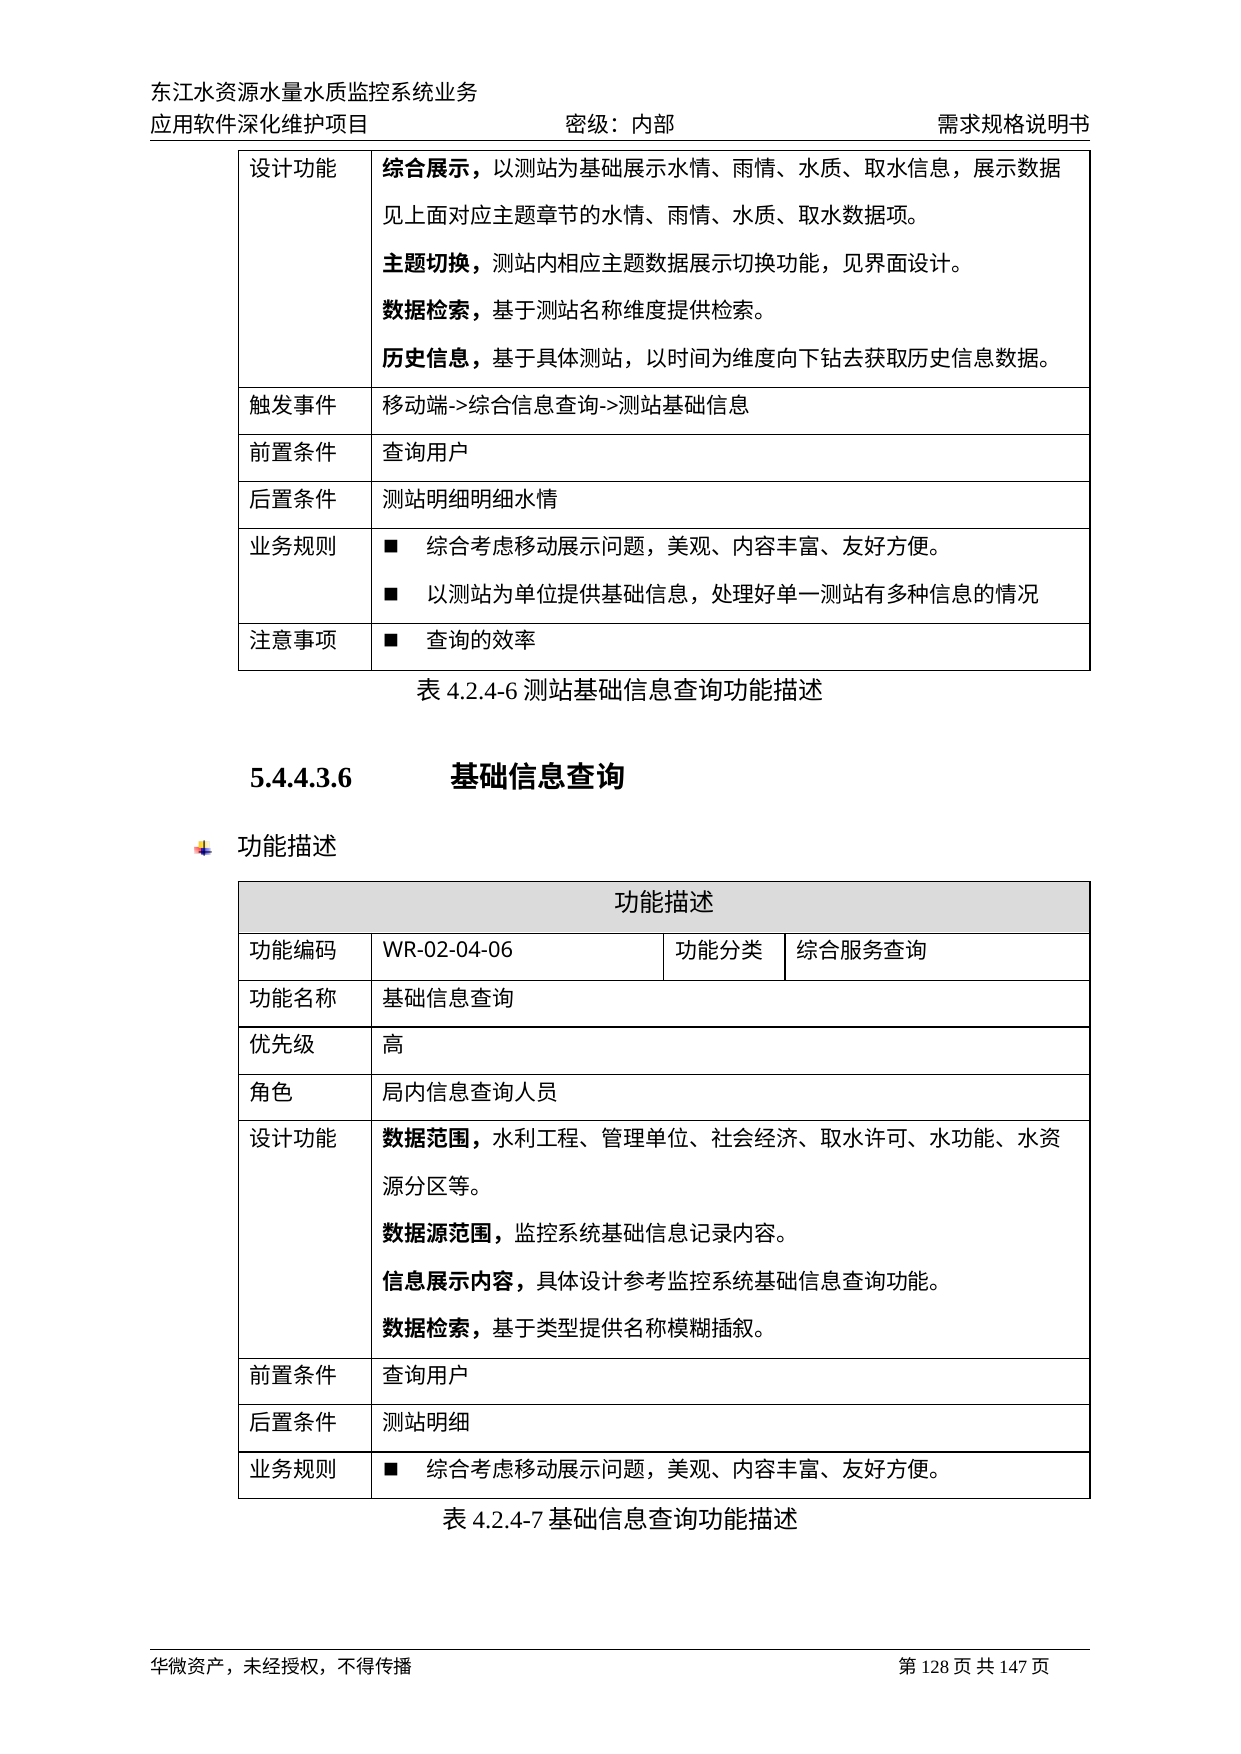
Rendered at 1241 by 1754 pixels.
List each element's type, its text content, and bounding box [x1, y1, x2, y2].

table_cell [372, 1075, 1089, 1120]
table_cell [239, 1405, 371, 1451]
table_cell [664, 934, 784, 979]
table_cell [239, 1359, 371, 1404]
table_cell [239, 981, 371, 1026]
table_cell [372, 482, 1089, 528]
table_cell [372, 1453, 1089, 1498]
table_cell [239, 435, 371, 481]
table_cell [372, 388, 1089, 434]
picture [194, 839, 212, 856]
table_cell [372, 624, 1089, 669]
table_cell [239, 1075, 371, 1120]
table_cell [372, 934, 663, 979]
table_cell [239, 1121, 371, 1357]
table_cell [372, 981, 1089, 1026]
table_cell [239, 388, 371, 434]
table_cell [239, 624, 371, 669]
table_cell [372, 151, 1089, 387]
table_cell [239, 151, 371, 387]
subtitle 基础信息查询 [250, 754, 1090, 796]
text 表4.2.4-7基础信息查询功能描述 [150, 1499, 1090, 1536]
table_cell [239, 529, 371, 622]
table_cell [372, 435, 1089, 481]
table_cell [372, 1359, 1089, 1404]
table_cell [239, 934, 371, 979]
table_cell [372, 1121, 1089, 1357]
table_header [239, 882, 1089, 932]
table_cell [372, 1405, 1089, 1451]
list 功能描述 [194, 827, 1090, 863]
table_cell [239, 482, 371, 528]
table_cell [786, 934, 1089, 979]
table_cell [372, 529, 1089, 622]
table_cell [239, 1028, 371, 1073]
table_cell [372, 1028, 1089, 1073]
text 表4.2.4-6 测站基础信息查询功能描述 [150, 671, 1090, 707]
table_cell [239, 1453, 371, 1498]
